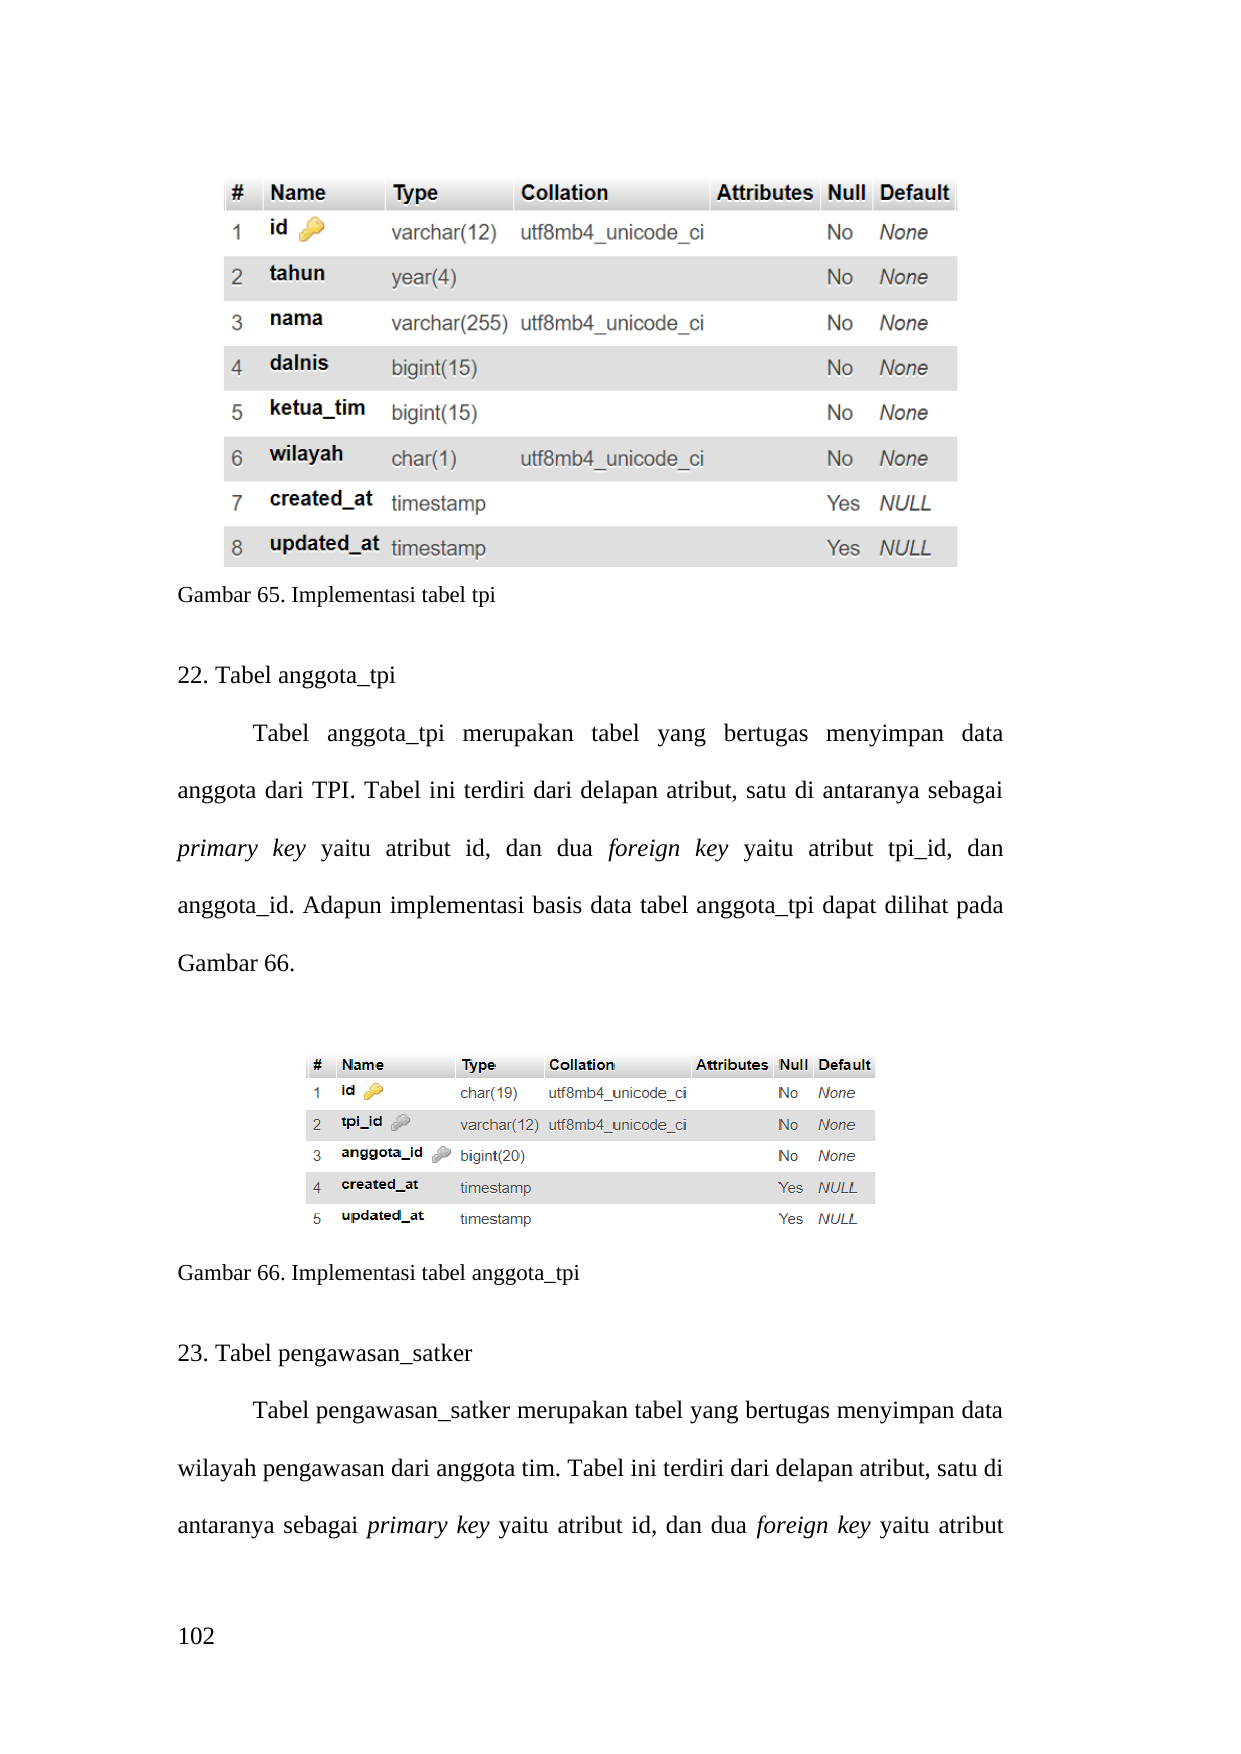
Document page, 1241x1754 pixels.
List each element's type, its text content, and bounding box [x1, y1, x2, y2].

list Tabel anggota_tpi [177, 660, 1004, 689]
text Gambar 65. Implementasi tabel tpi [177, 581, 1004, 607]
text Tabel anggota_tpi merupakan tabel yang bertugas menyimpan data anggota dari TPI. Tabel ini terdiri dari delapan atribut, satu di antaranya sebagai primary key yaitu atribut id, dan dua foreign key yaitu atribut tpi_id, dan anggota_id. Adapun implementasi basis data tabel anggota_tpi dapat dilihat pada Gambar 66. [177, 718, 1004, 976]
list Tabel pengawasan_satker [177, 1338, 1004, 1366]
text Gambar 66. Implementasi tabel anggota_tpi [177, 1258, 1004, 1285]
picture [223, 177, 958, 567]
picture [305, 1055, 876, 1245]
